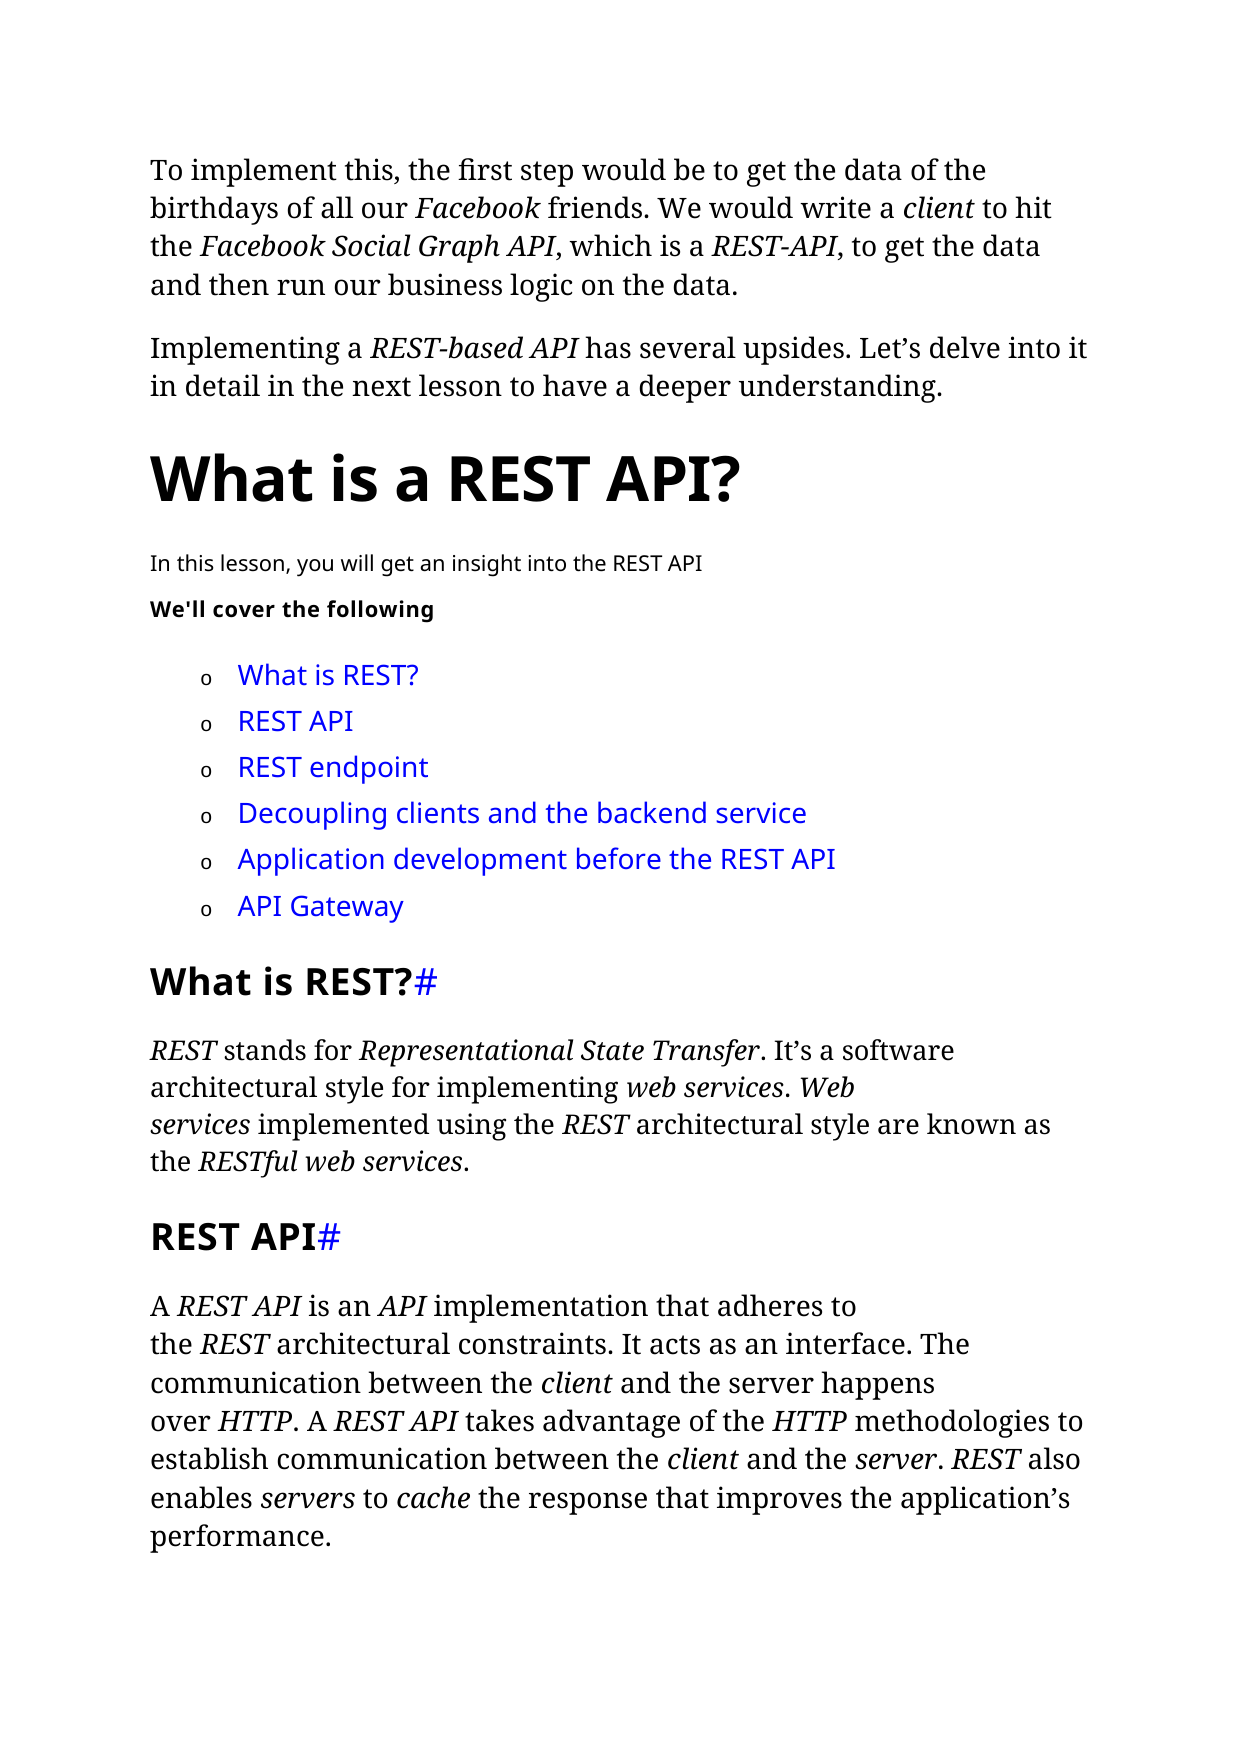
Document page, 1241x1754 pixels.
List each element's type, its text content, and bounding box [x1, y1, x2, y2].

subtitle What is a REST API? [150, 434, 1090, 519]
list Application development before the REST API [200, 840, 1090, 878]
list REST endpoint [200, 747, 1090, 786]
text A REST API is an API implementation that adheres to the REST architectural constraints. It acts as an interface. The communication between the client and the server happens over HTTP. A REST API takes advantage of the HTTP methodologies to establish communication between the client and the server. REST also enables servers to cache the response that improves the application’s performance. [150, 1286, 1090, 1554]
text REST stands for Representational State Transfer. It’s a software architectural style for implementing web services. Web services implemented using the REST architectural style are known as the RESTful web services. [150, 1031, 1090, 1179]
list REST API [200, 701, 1090, 739]
text Implementing a REST-based API has several upsides. Let’s delve into it in detail in the next lesson to have a deeper understanding. [150, 328, 1090, 405]
list What is REST? [200, 655, 1090, 693]
list Decoupling clients and the backend service [200, 793, 1090, 832]
text To implement this, the first step would be to get the data of the birthdays of all our Facebook friends. We would write a client to hit the Facebook Social Graph API, which is a REST-API, to get the data and then run our business logic on the data. [150, 150, 1090, 303]
subtitle REST API# [150, 1210, 1090, 1261]
text We'll cover the following [150, 594, 1090, 624]
list API Gateway [200, 886, 1090, 924]
text In this lesson, you will get an insight into the REST API [150, 548, 1090, 578]
subtitle What is REST?# [150, 955, 1090, 1006]
